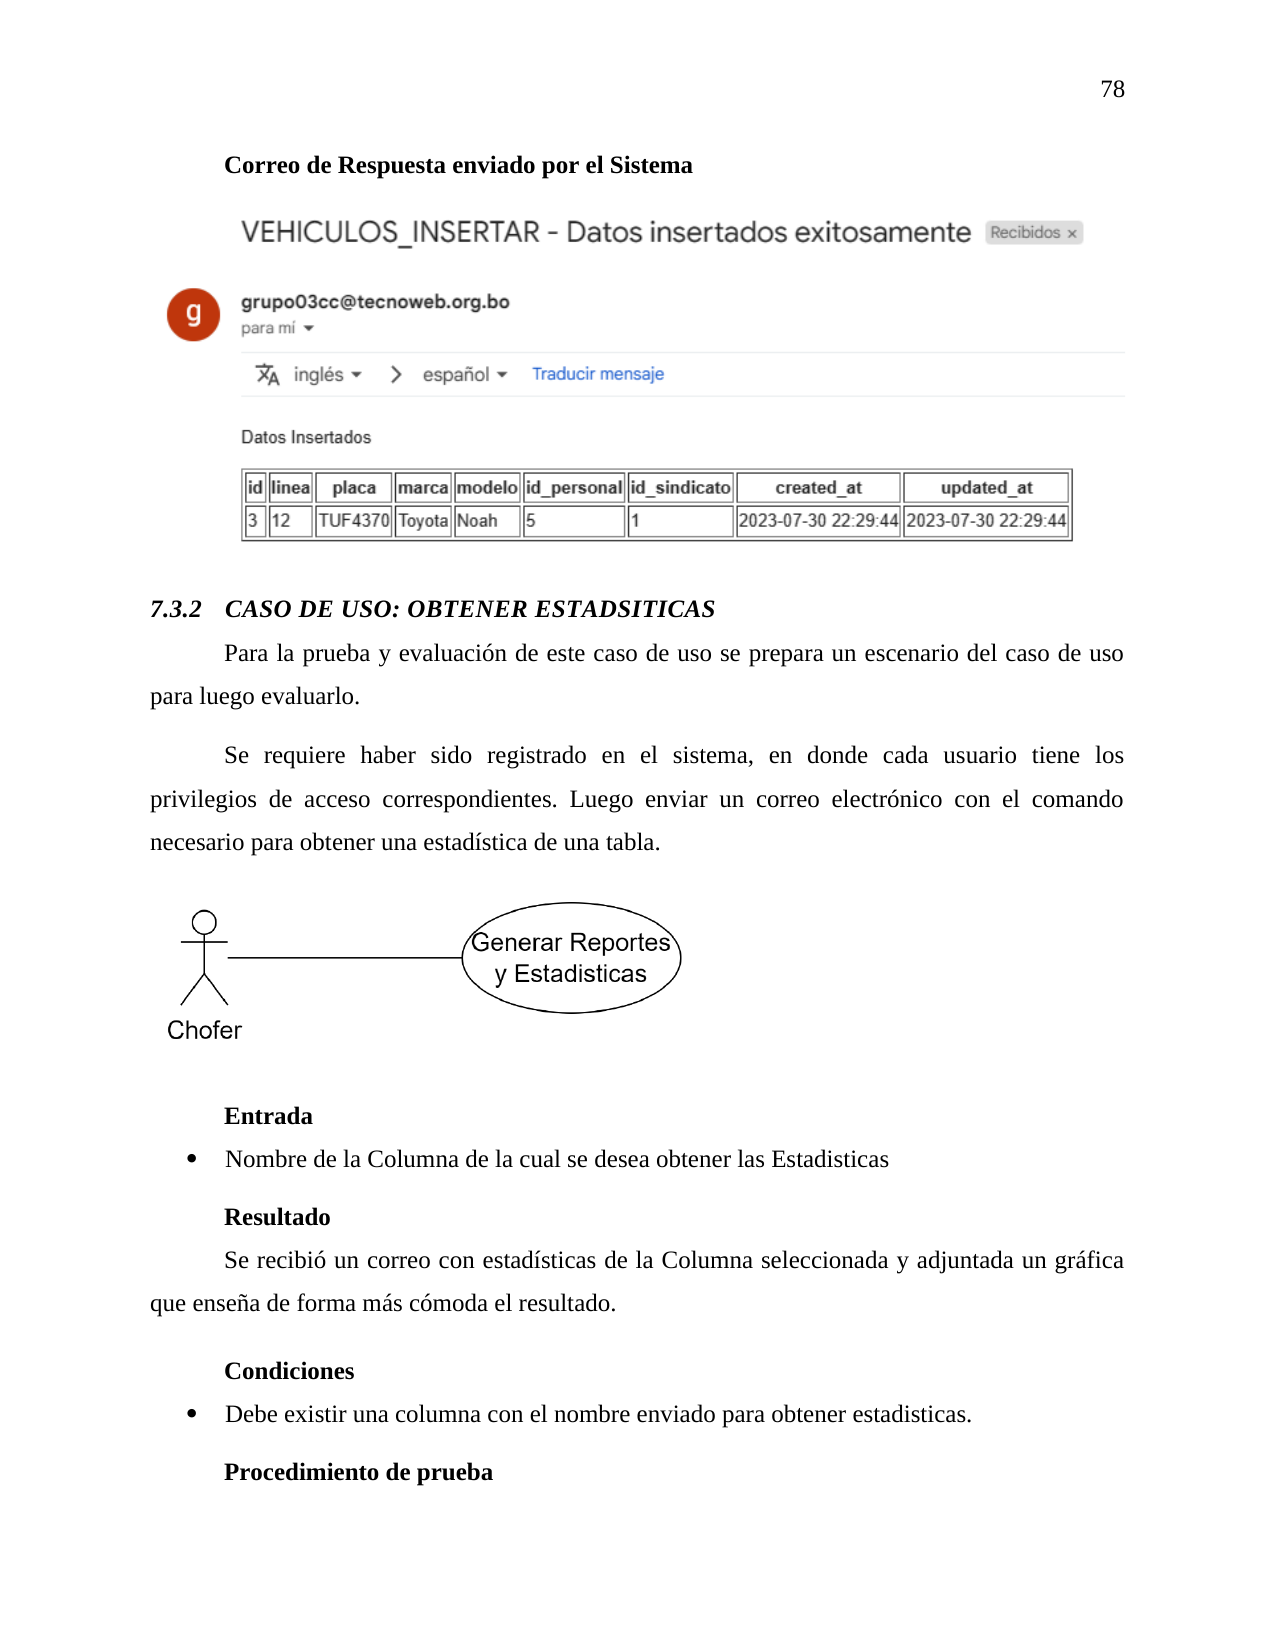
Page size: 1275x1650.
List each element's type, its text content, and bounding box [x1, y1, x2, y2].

text Para la prueba y evaluación de este caso de uso se prepara un escenario del caso de uso para luego evaluarlo. [150, 638, 1125, 709]
list Debe existir una columna con el nombre enviado para obtener estadisticas. [187, 1399, 1125, 1428]
subtitle Correo de Respuesta enviado por el Sistema [150, 150, 1125, 179]
text Se requiere haber sido registrado en el sistema, en donde cada usuario tiene los privilegios de acceso correspondientes. Luego enviar un correo electrónico con el comando necesario para obtener una estadística de una tabla. [150, 741, 1125, 856]
text Se recibió un correo con estadísticas de la Columna seleccionada y adjuntada un gráfica que enseña de forma más cómoda el resultado. [150, 1245, 1125, 1317]
subtitle Condiciones [150, 1356, 1125, 1385]
subtitle Procedimiento de prueba [150, 1457, 1125, 1486]
picture [150, 193, 1125, 564]
subtitle Entrada [150, 1101, 1125, 1129]
subtitle CASO DE USO: OBTENER ESTADSITICAS [150, 594, 1125, 623]
picture [150, 886, 697, 1062]
subtitle Resultado [150, 1202, 1125, 1231]
list Nombre de la Columna de la cual se desea obtener las Estadisticas [187, 1144, 1125, 1173]
